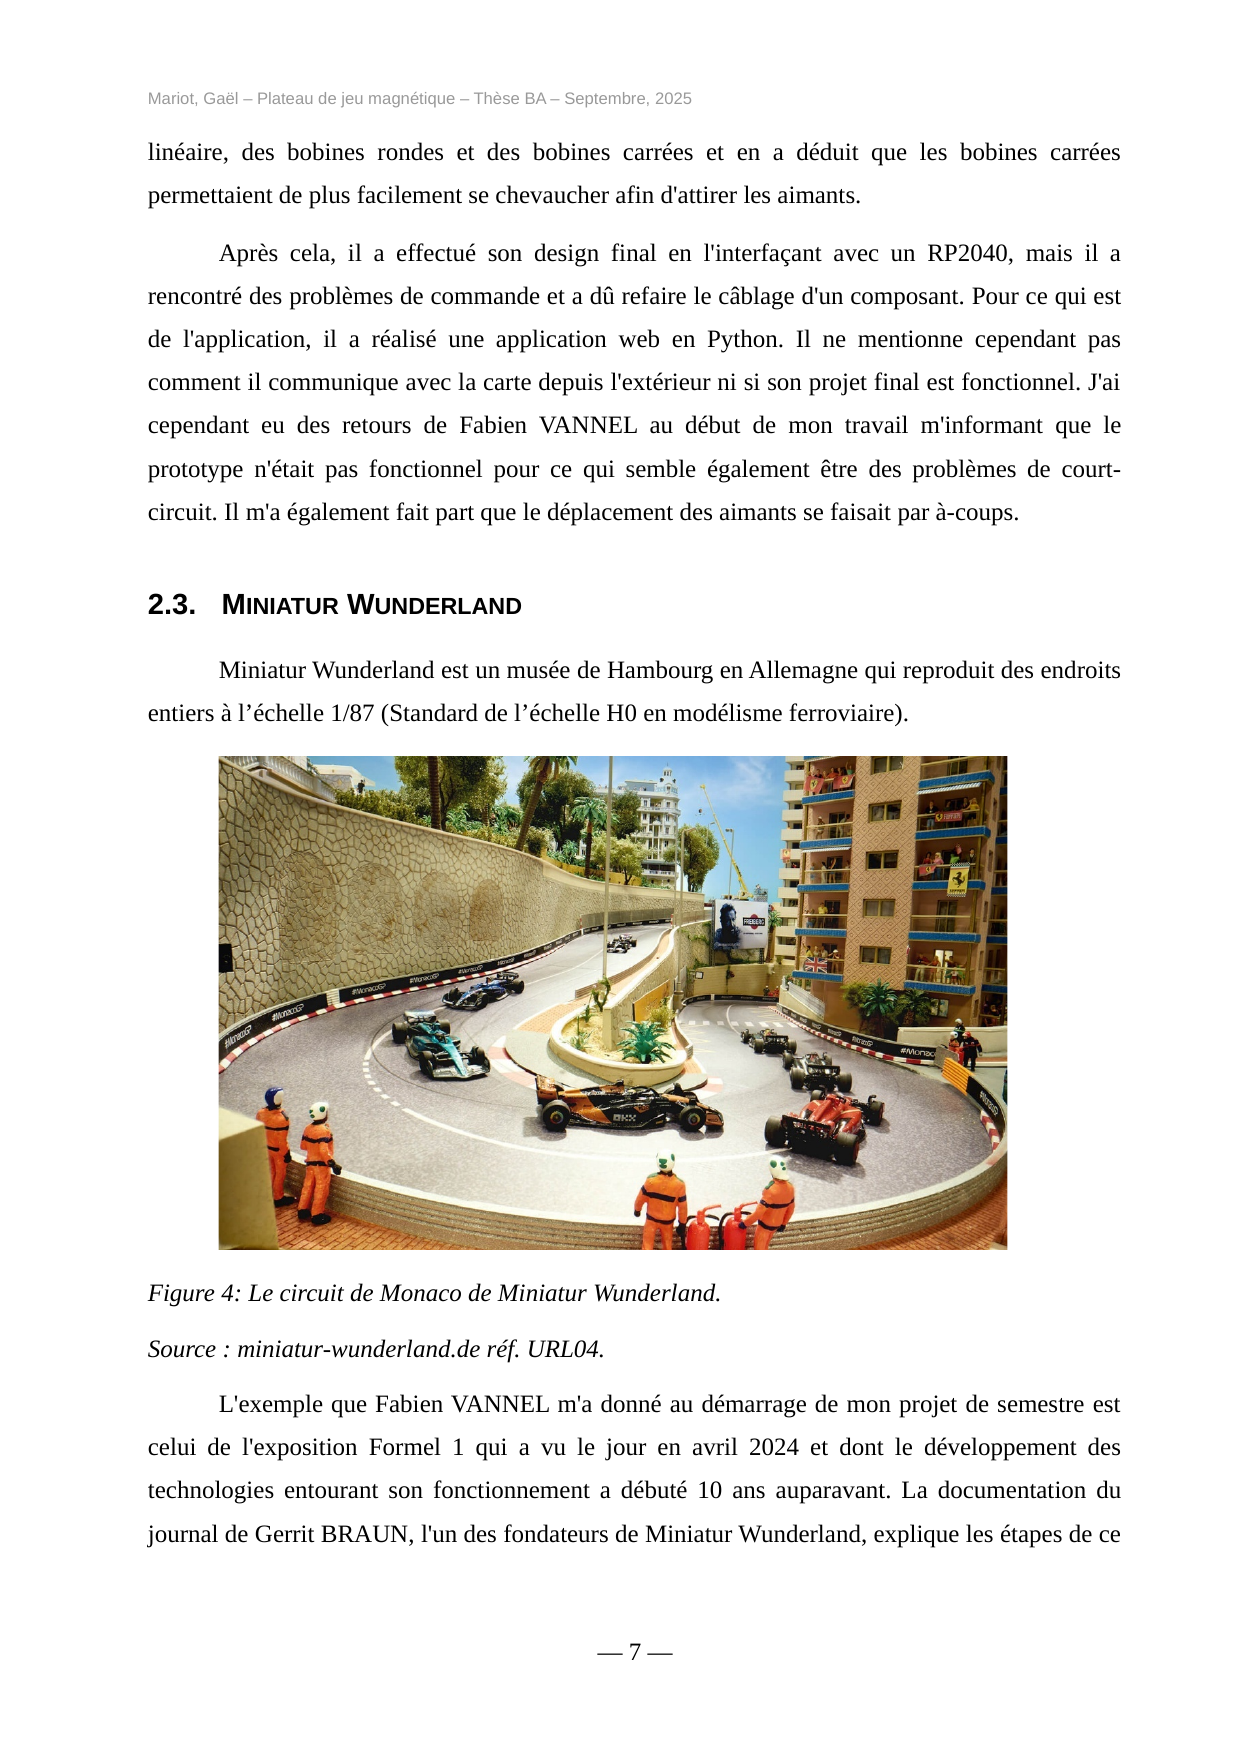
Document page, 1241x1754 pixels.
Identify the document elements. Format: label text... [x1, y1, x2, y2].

text Figure 4: Le circuit de Monaco de Miniatur Wunderland. [148, 1278, 1122, 1307]
picture [218, 756, 1008, 1250]
subtitle Miniatur Wunderland [148, 587, 1122, 621]
text Miniatur Wunderland est un musée de Hambourg en Allemagne qui reproduit des endroits entiers à l’échelle 1/87 (Standard de l’échelle H0 en modélisme ferroviaire). [148, 655, 1122, 727]
text Après cela, il a effectué son design final en l'interfaçant avec un RP2040, mais il a rencontré des problèmes de commande et a dû refaire le câblage d'un composant. Pour ce qui est de l'application, il a réalisé une application web en Python. Il ne mentionne cependant pas comment il communique avec la carte depuis l'extérieur ni si son projet final est fonctionnel. J'ai cependant eu des retours de Fabien VANNEL au début de mon travail m'informant que le prototype n'était pas fonctionnel pour ce qui semble également être des problèmes de court-circuit. Il m'a également fait part que le déplacement des aimants se faisait par à-coups. [148, 238, 1122, 526]
text Source : miniatur-wunderland.de réf. URL04. [148, 1334, 1122, 1362]
